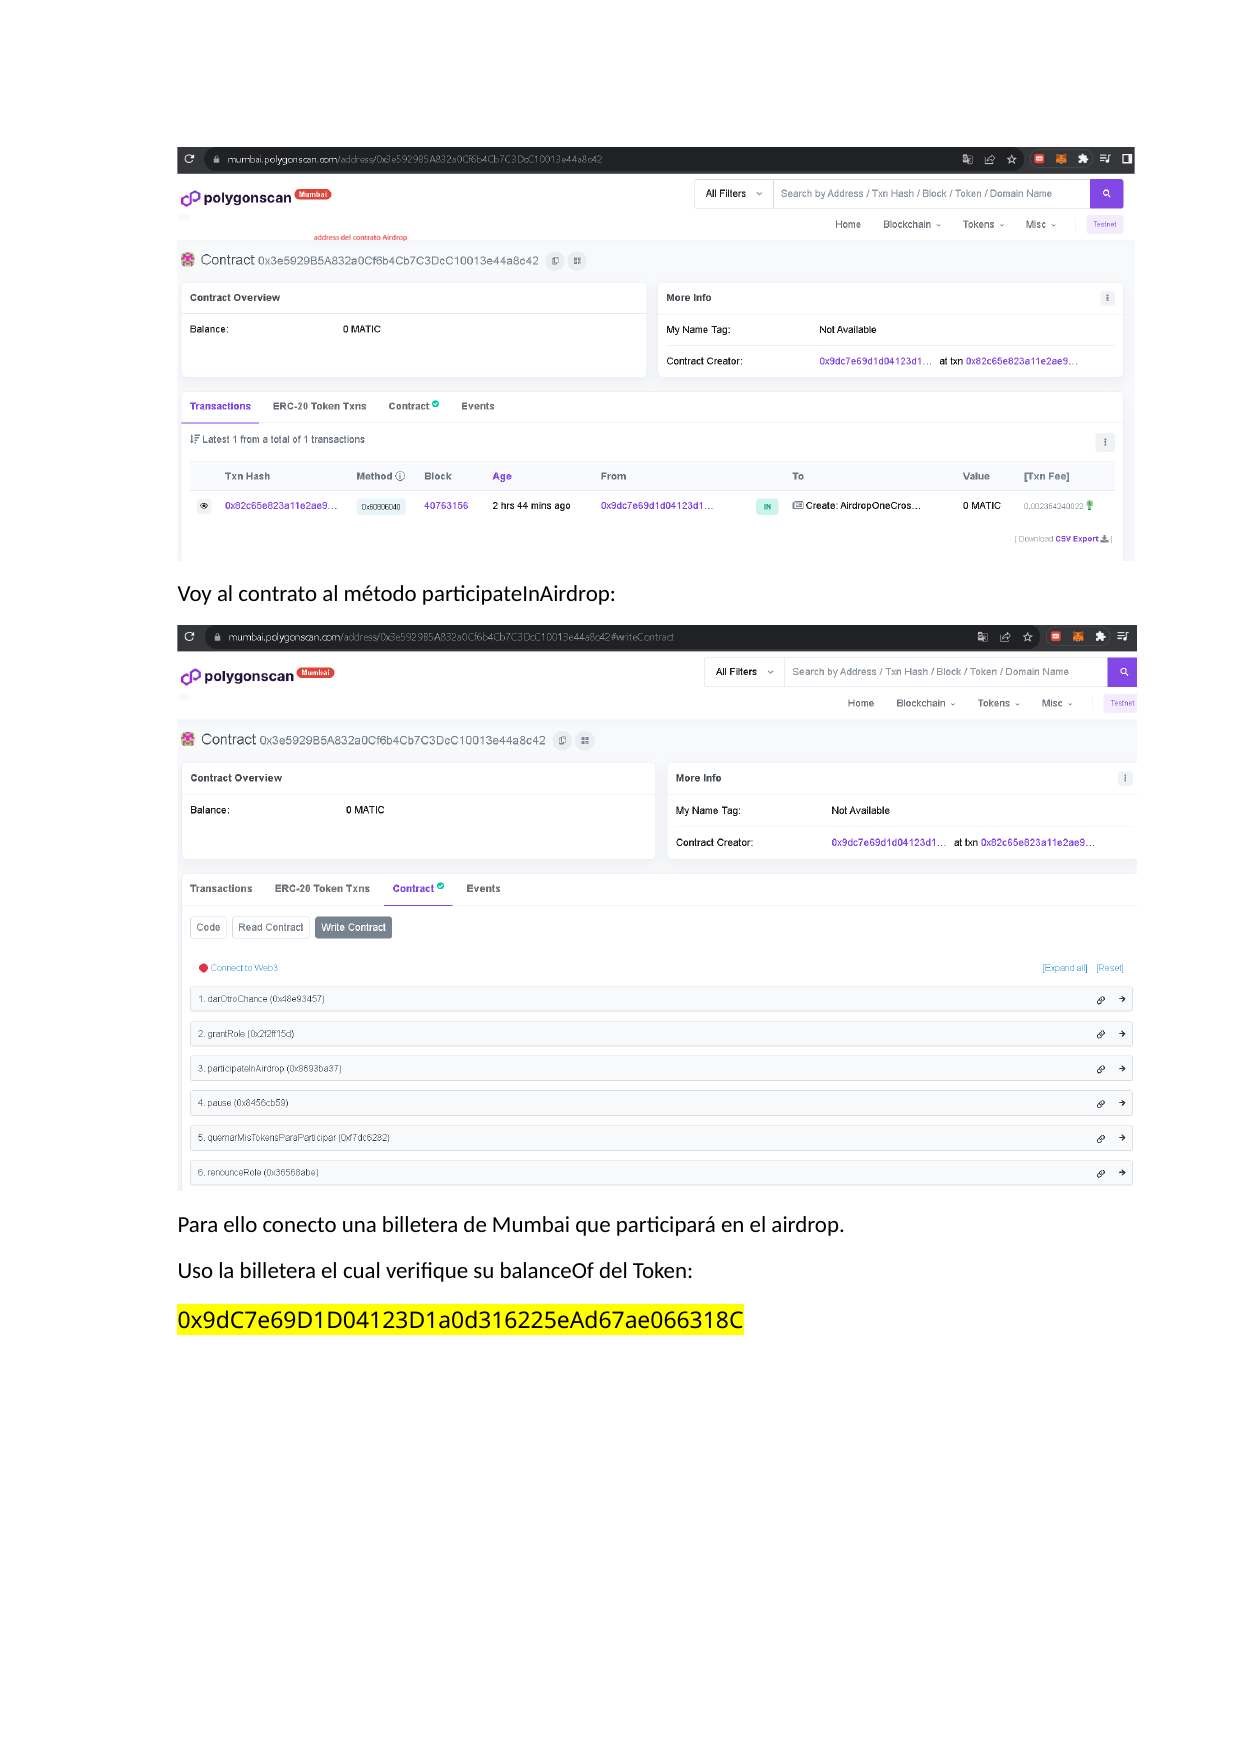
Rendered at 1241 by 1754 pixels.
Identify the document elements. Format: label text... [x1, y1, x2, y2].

text 0x9dC7e69D1D04123D1a0d316225eAd67ae066318C [177, 1303, 1137, 1335]
picture [177, 147, 1135, 561]
text Para ello conecto una billetera de Mumbai que participará en el airdrop. [177, 1210, 1137, 1238]
text Voy al contrato al método participateInAirdrop: [177, 579, 1137, 607]
text Uso la billetera el cual verifique su balanceOf del Token: [177, 1257, 1137, 1285]
picture [177, 625, 1137, 1191]
